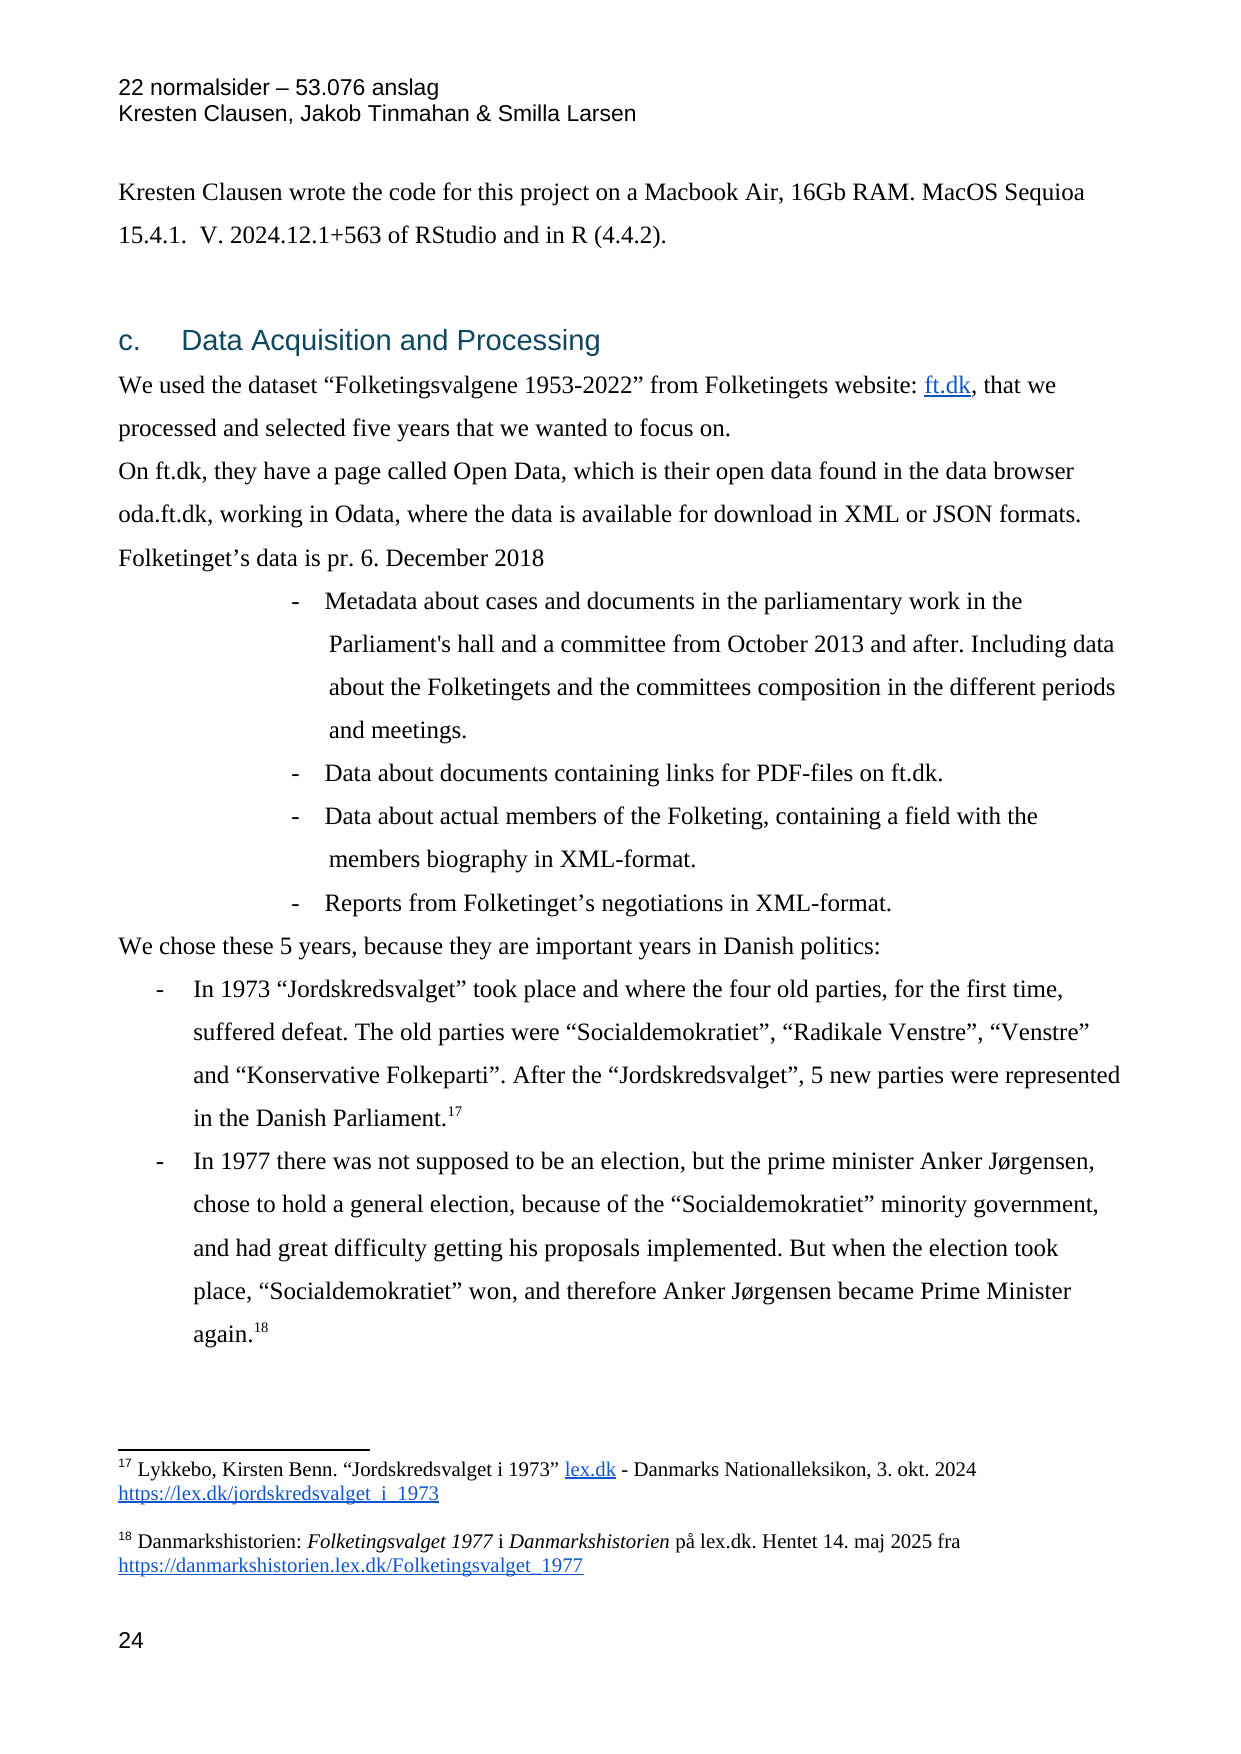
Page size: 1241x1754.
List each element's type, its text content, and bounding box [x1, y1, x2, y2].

text - Data about documents containing links for PDF-files on ft.dk. [291, 758, 1122, 787]
list In 1973 “Jordskredsvalget” took place and where the four old parties, for the first time, suffered defeat. The old parties were “Socialdemokratiet”, “Radikale Venstre”, “Venstre” and “Konservative Folkeparti”. After the “Jordskredsvalget”, 5 new parties were represented in the Danish Parliament. [156, 974, 1122, 1132]
text - Reports from Folketinget’s negotiations in XML-format. [291, 888, 1122, 916]
text On ft.dk, they have a page called Open Data, which is their open data found in the data browser oda.ft.dk, working in Odata, where the data is available for download in XML or JSON formats. [118, 456, 1122, 528]
list In 1977 there was not supposed to be an election, but the prime minister Anker Jørgensen, chose to hold a general election, because of the “Socialdemokratiet” minority government, and had great difficulty getting his proposals implemented. But when the election took place, “Socialdemokratiet” won, and therefore Anker Jørgensen became Prime Minister again. [156, 1146, 1122, 1348]
text We used the dataset “Folketingsvalgene 1953-2022” from Folketingets website: ft.dk, that we processed and selected five years that we wanted to focus on. [118, 370, 1122, 442]
text Kresten Clausen wrote the code for this project on a Macbook Air, 16Gb RAM. MacOS Sequioa 15.4.1. V. 2024.12.1+563 of RStudio and in R (4.4.2). [118, 177, 1122, 249]
text - Data about actual members of the Folketing, containing a field with the members biography in XML-format. [291, 801, 1122, 873]
text - Metadata about cases and documents in the parliamentary work in the Parliament's hall and a committee from October 2013 and after. Including data about the Folketingets and the committees composition in the different periods and meetings. [291, 586, 1122, 744]
subtitle c. Data Acquisition and Processing [118, 323, 1122, 357]
text We chose these 5 years, because they are important years in Danish politics: [118, 931, 1122, 959]
text Folketinget’s data is pr. 6. December 2018 [118, 543, 1122, 571]
